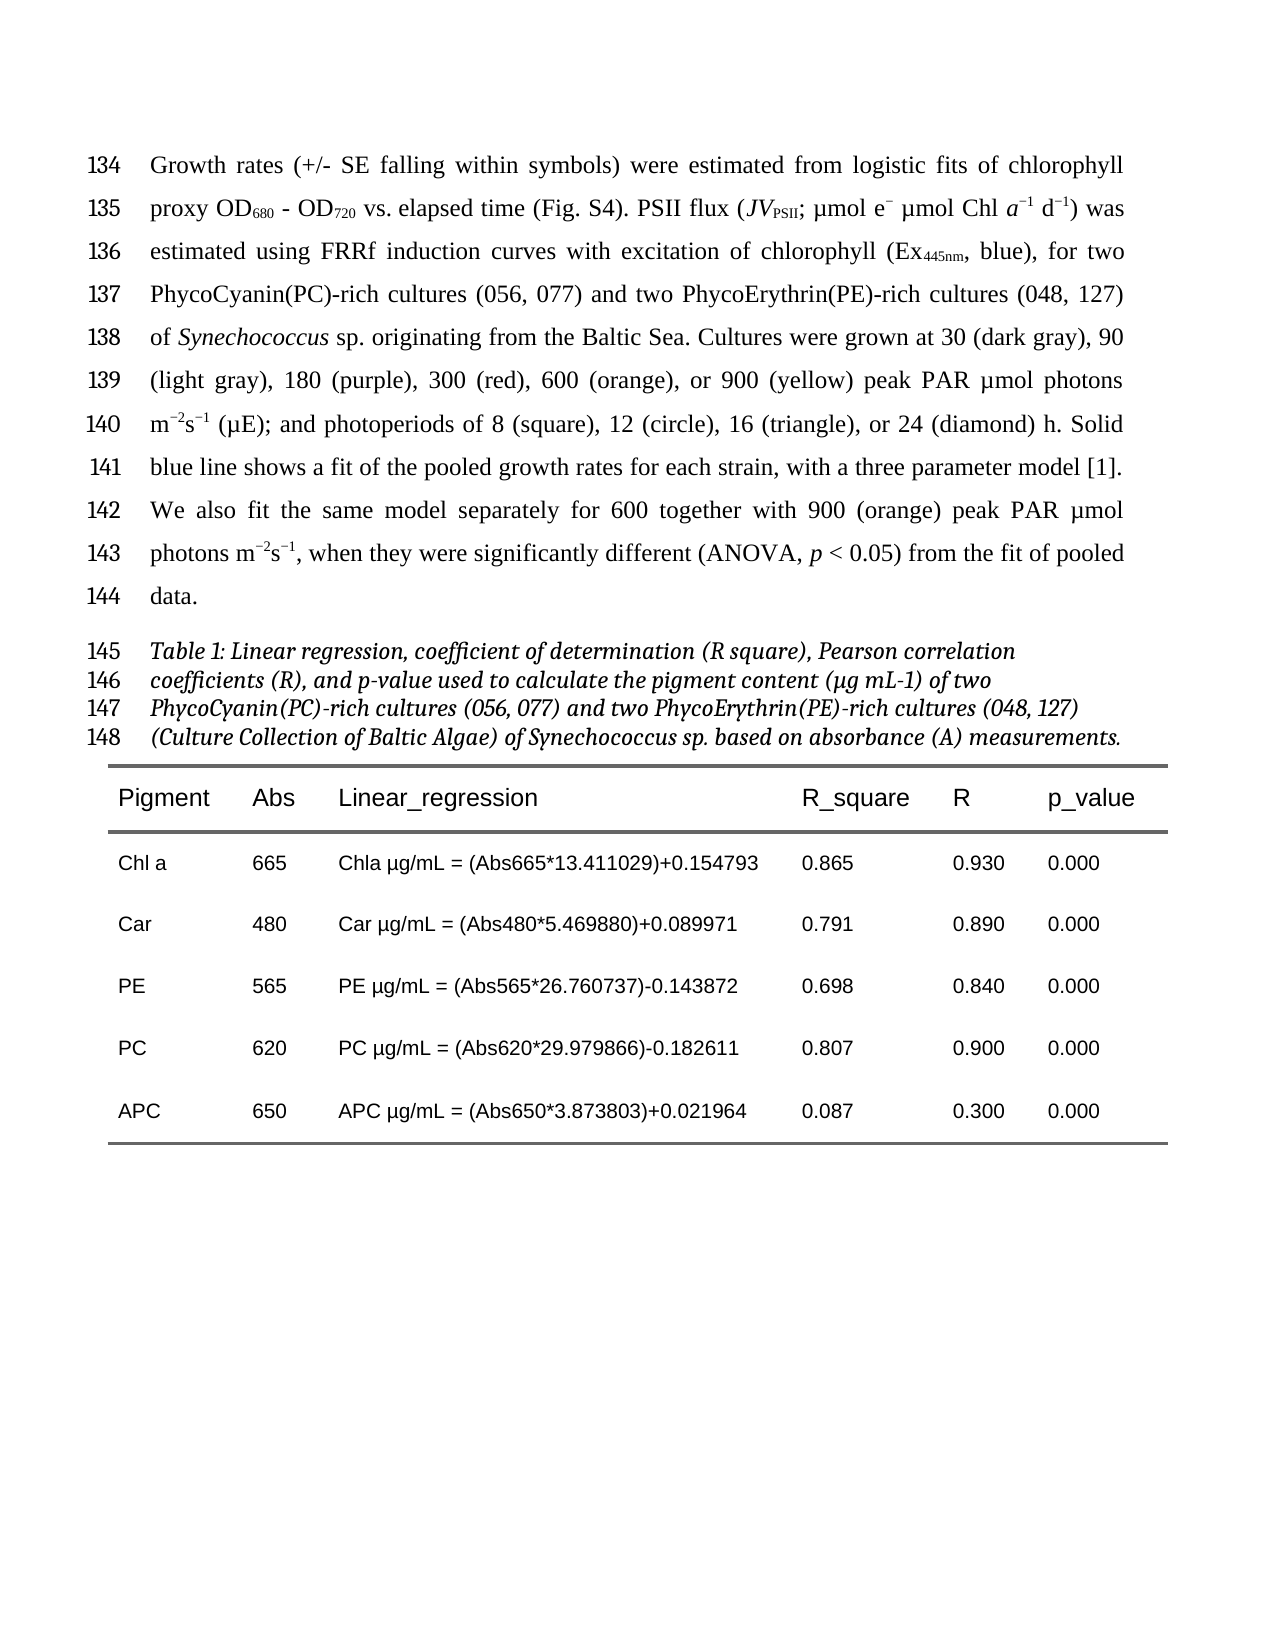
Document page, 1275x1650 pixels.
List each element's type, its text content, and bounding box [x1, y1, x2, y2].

table_cell 0.000 [1037, 893, 1168, 955]
table_header Pigment [108, 768, 242, 830]
table_cell 0.300 [942, 1080, 1037, 1142]
table_cell PC µg/mL = (Abs620*29.979866)-0.182611 [328, 1017, 791, 1079]
table_header Abs [242, 768, 328, 830]
table_cell 0.930 [942, 834, 1037, 893]
table_header R [942, 768, 1037, 830]
table_cell Car [108, 893, 242, 955]
table_cell 0.791 [791, 893, 942, 955]
table_header R_square [791, 768, 942, 830]
table_cell 565 [242, 955, 328, 1017]
table_header Linear_regression [328, 768, 791, 830]
table_cell 0.865 [791, 834, 942, 893]
table_cell Chl a [108, 834, 242, 893]
table_cell 0.890 [942, 893, 1037, 955]
table_cell APC µg/mL = (Abs650*3.873803)+0.021964 [328, 1080, 791, 1142]
table_cell 0.000 [1037, 955, 1168, 1017]
table_cell 0.698 [791, 955, 942, 1017]
table_cell 650 [242, 1080, 328, 1142]
text Table 1: Linear regression, coefficient of determination (R square), Pearson correlation coefficients (R), and p-value used to calculate the pigment content (µg mL-1) of two PhycoCyanin(PC)-rich cultures (056, 077) and two PhycoErythrin(PE)-rich cultures (048, 127) (Culture Collection of Baltic Algae) of Synechococcus sp. based on absorbance (A) measurements. [150, 637, 1125, 752]
table_cell 0.000 [1037, 1080, 1168, 1142]
table_cell 0.000 [1037, 1017, 1168, 1079]
table_cell 0.000 [1037, 834, 1168, 893]
table_cell 665 [242, 834, 328, 893]
table_cell PE [108, 955, 242, 1017]
table_cell PE µg/mL = (Abs565*26.760737)-0.143872 [328, 955, 791, 1017]
table_cell Chla µg/mL = (Abs665*13.411029)+0.154793 [328, 834, 791, 893]
table_cell 620 [242, 1017, 328, 1079]
table_cell 0.807 [791, 1017, 942, 1079]
table_cell Car µg/mL = (Abs480*5.469880)+0.089971 [328, 893, 791, 955]
table_cell 480 [242, 893, 328, 955]
table_cell 0.840 [942, 955, 1037, 1017]
table_cell PC [108, 1017, 242, 1079]
table_cell 0.900 [942, 1017, 1037, 1079]
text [150, 150, 1125, 610]
table_header p_value [1037, 768, 1168, 830]
table_cell 0.087 [791, 1080, 942, 1142]
table_cell APC [108, 1080, 242, 1142]
